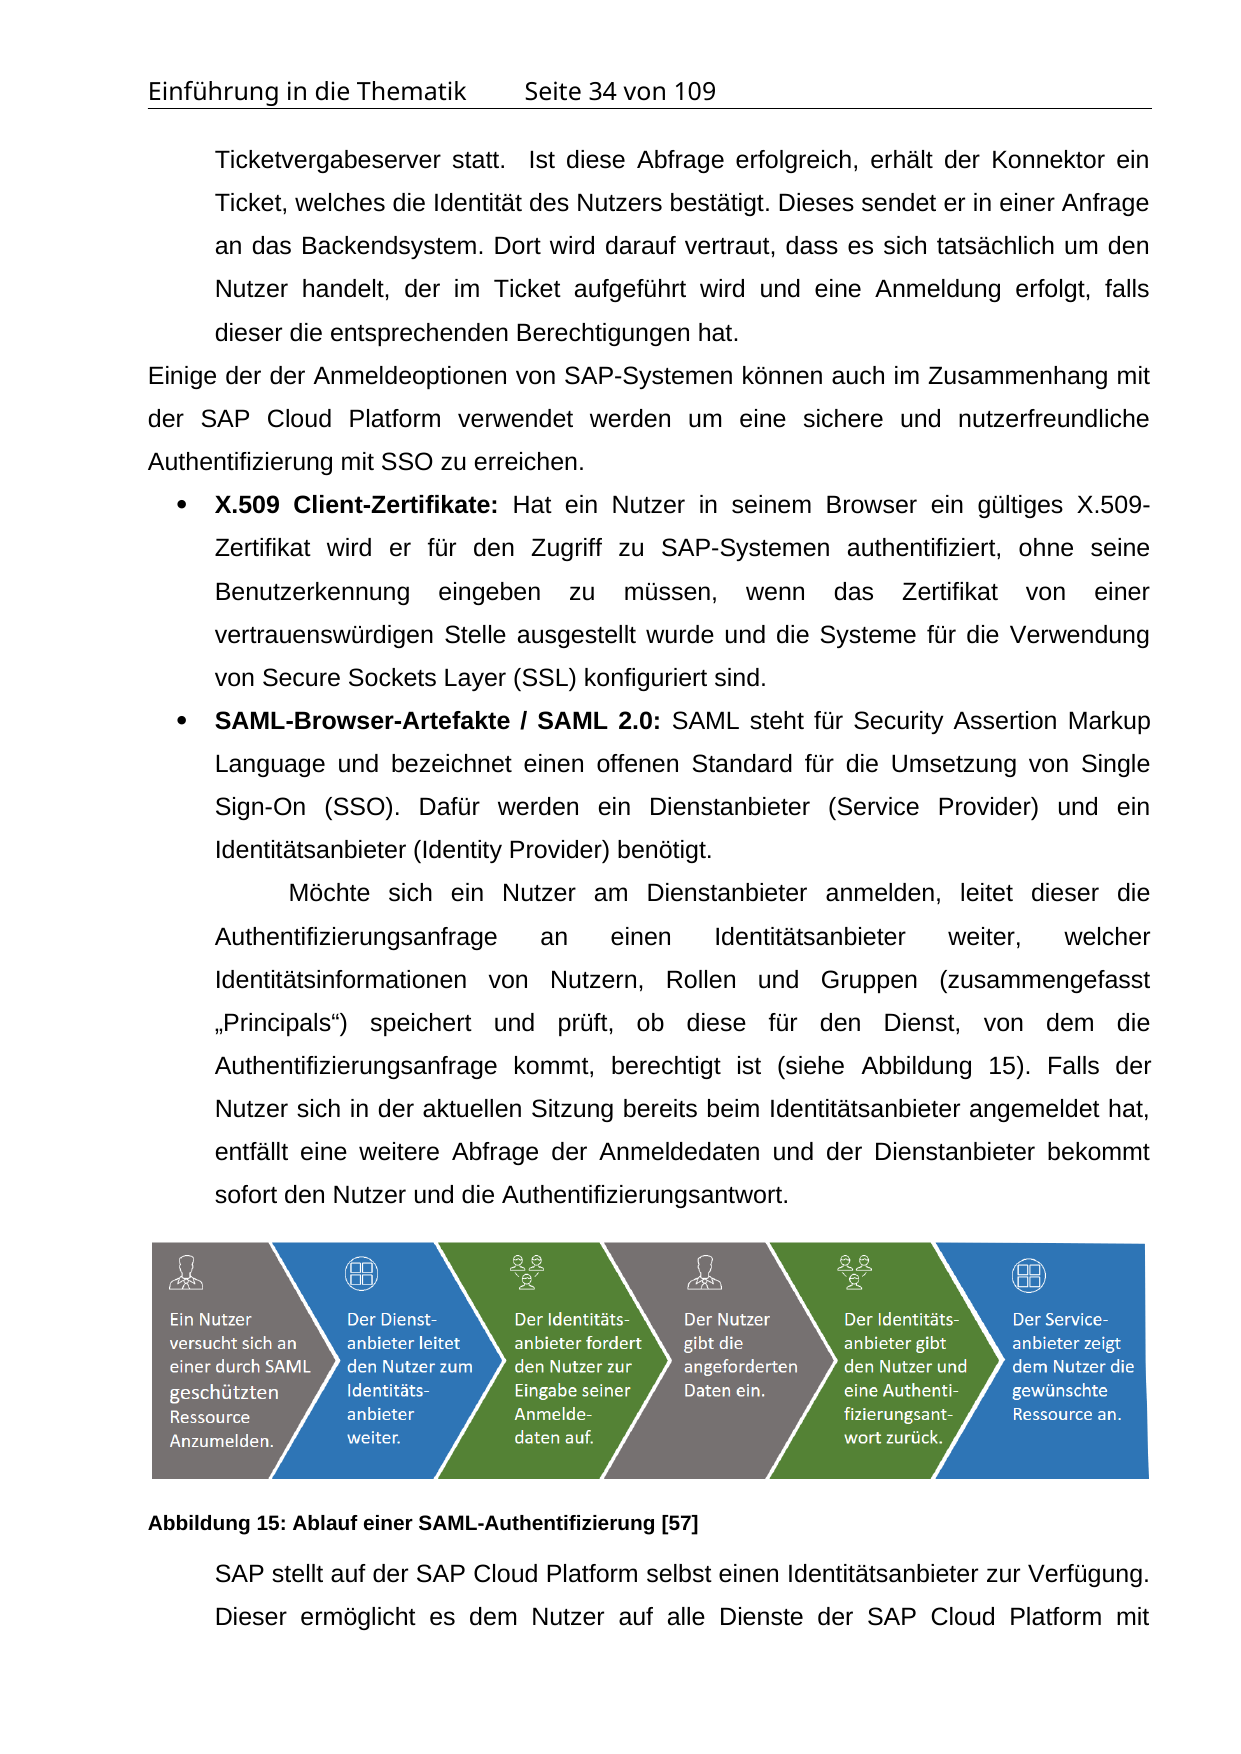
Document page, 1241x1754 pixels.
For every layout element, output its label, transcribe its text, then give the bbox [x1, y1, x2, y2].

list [214, 145, 1152, 346]
text Einige der der Anmeldeoptionen von SAP-Systemen können auch im Zusammenhang mit der SAP Cloud Platform verwendet werden um eine sichere und nutzerfreundliche Authentifizierung mit SSO zu erreichen. [148, 361, 1152, 476]
text Abbildung 15: Ablauf einer SAML-Authentifizierung [148, 1484, 1152, 1534]
picture [147, 1236, 1152, 1484]
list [214, 1559, 1152, 1631]
list SAML-Browser-Artefakte / SAML 2.0: SAML steht für Security Assertion Markup Language und bezeichnet einen offenen Standard für die Umsetzung von Single Sign-On (SSO). Dafür werden ein Dienstanbieter (Service Provider) und ein Identitätsanbieter (Identity Provider) benötigt. [177, 706, 1152, 864]
list X.509 Client-Zertifikate: Hat ein Nutzer in seinem Browser ein gültiges X.509-Zertifikat wird er für den Zugriff zu SAP-Systemen authentifiziert, ohne seine Benutzerkennung eingeben zu müssen, wenn das Zertifikat von einer vertrauenswürdigen Stelle ausgestellt wurde und die Systeme für die Verwendung von Secure Sockets Layer (SSL) konfiguriert sind. [177, 490, 1152, 691]
list Möchte sich ein Nutzer am Dienstanbieter anmelden, leitet dieser die Authentifizierungsanfrage an einen Identitätsanbieter weiter, welcher Identitätsinformationen von Nutzern, Rollen und Gruppen (zusammengefasst „Principals“) speichert und prüft, ob diese für den Dienst, von dem die Authentifizierungsanfrage kommt, berechtigt ist (siehe Abbildung 15). Falls der Nutzer sich in der aktuellen Sitzung bereits beim Identitätsanbieter angemeldet hat, entfällt eine weitere Abfrage der Anmeldedaten und der Dienstanbieter bekommt sofort den Nutzer und die Authentifizierungsantwort. [214, 878, 1152, 1209]
